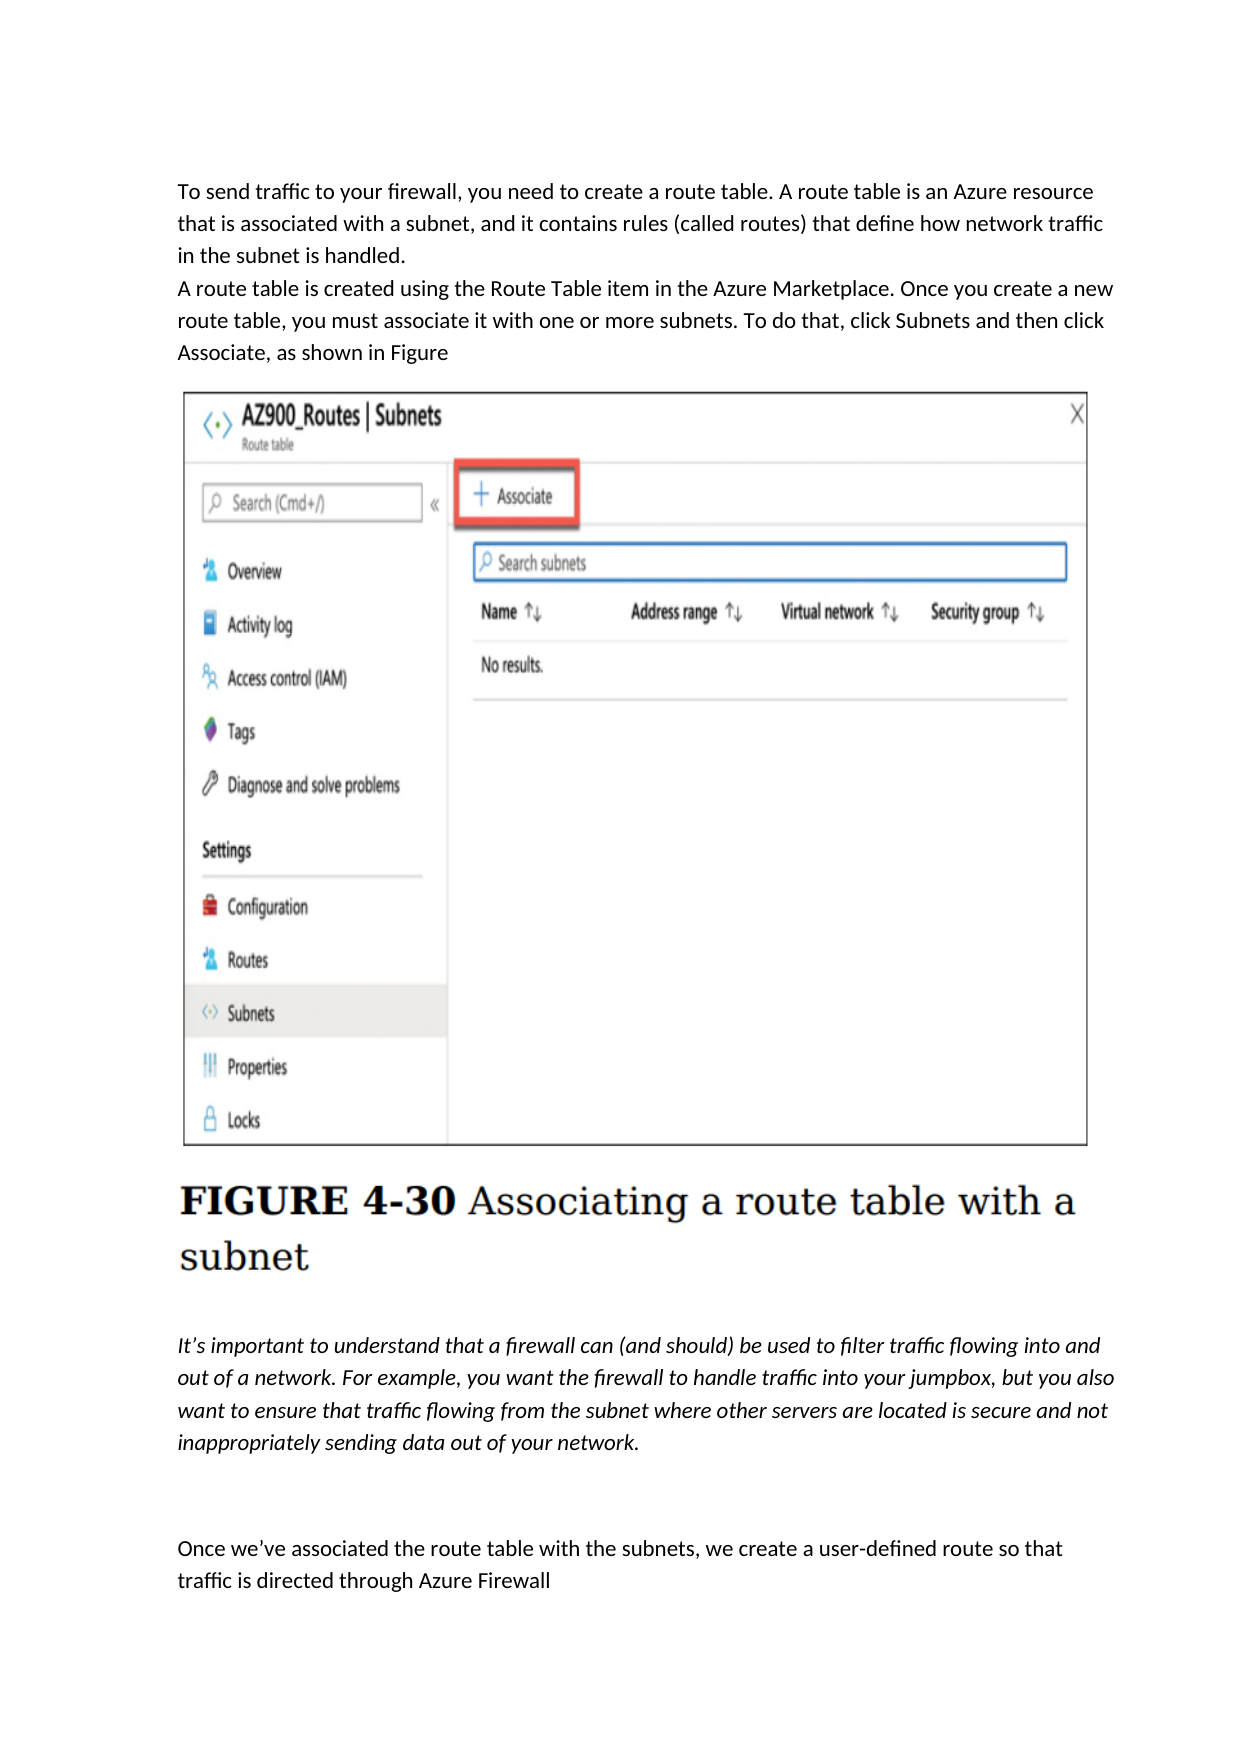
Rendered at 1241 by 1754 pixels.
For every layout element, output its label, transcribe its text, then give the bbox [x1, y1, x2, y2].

text Once we’ve associated the route table with the subnets, we create a user-defined route so that traffic is directed through Azure Firewall [177, 1534, 1122, 1594]
text It’s important to understand that a firewall can (and should) be used to filter traffic flowing into and out of a network. For example, you want the firewall to handle traffic into your jumpbox, but you also want to ensure that traffic flowing from the subnet where other servers are located is secure and not inappropriately sending data out of your network. [177, 1331, 1122, 1456]
picture [177, 370, 1098, 1275]
